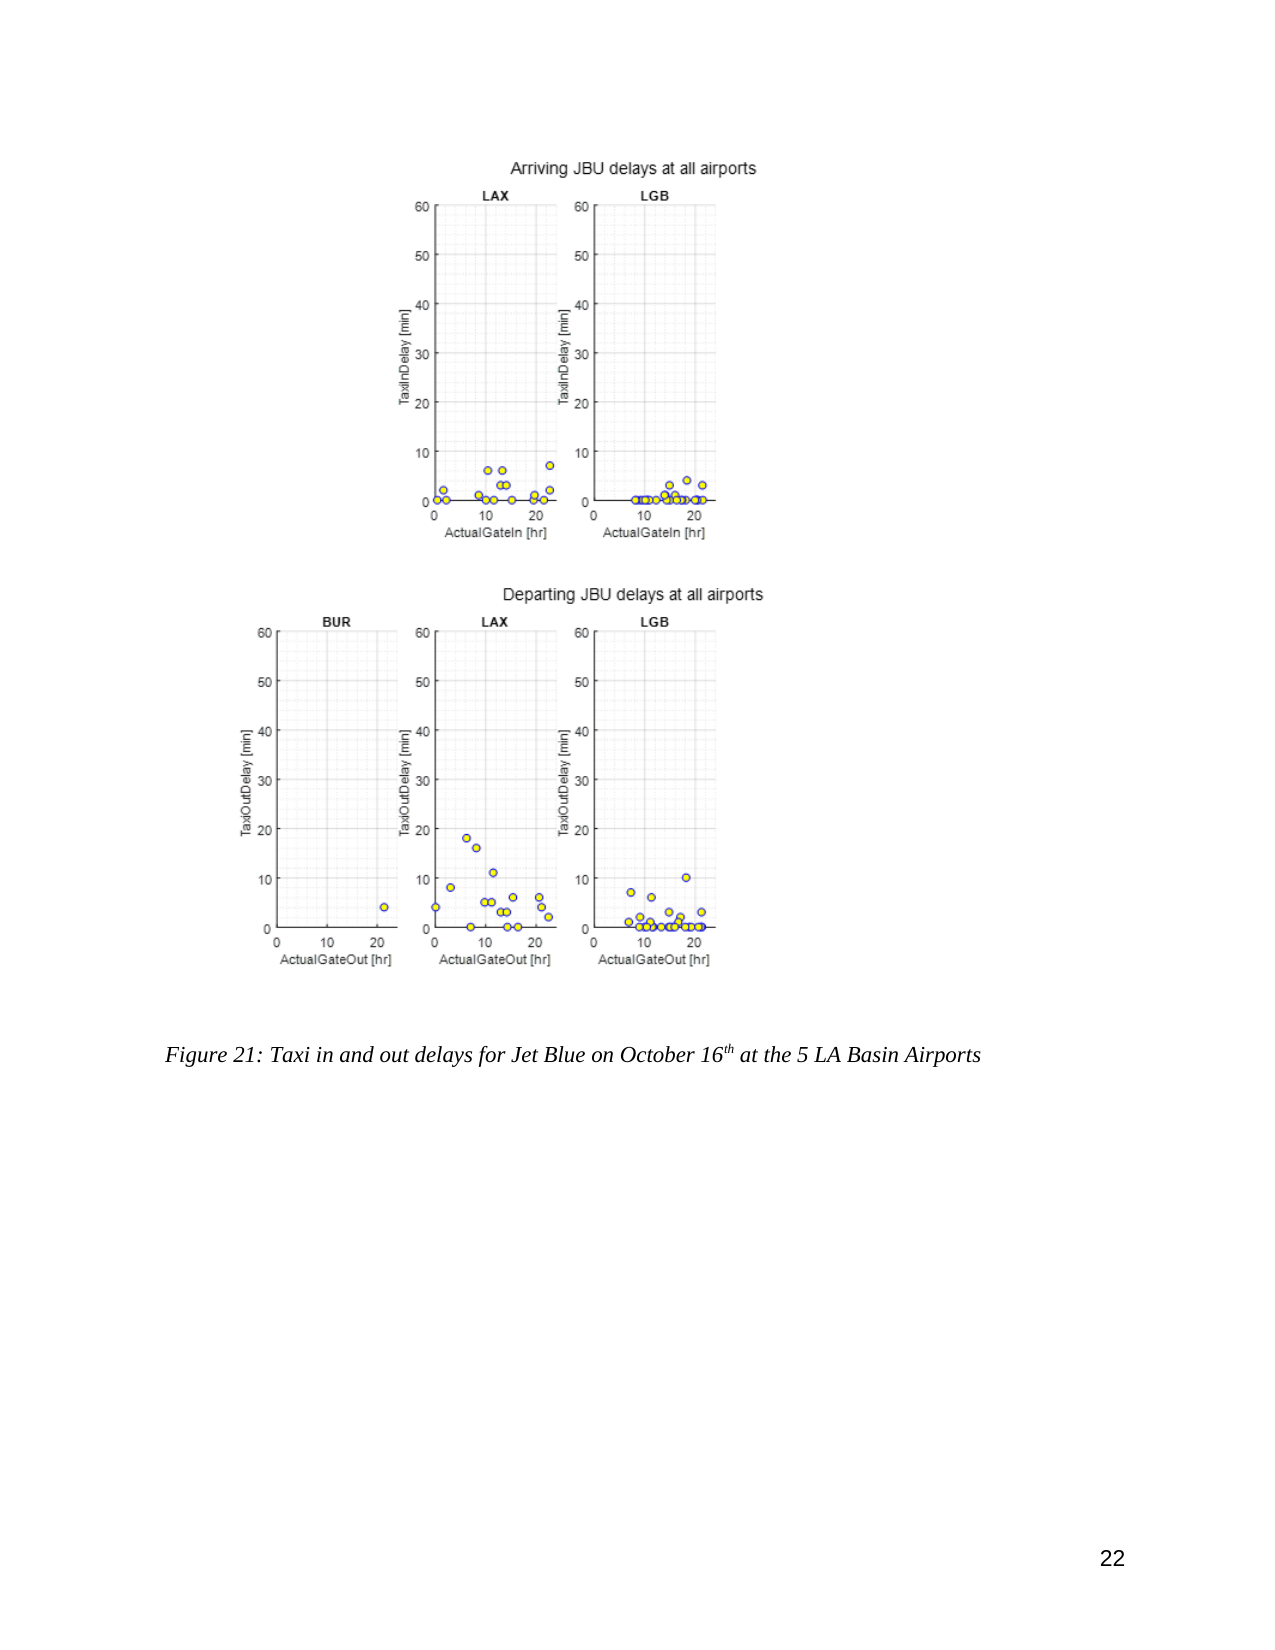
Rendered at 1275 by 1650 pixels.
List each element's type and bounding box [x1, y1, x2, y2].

picture [150, 150, 1125, 542]
picture [150, 575, 1125, 969]
